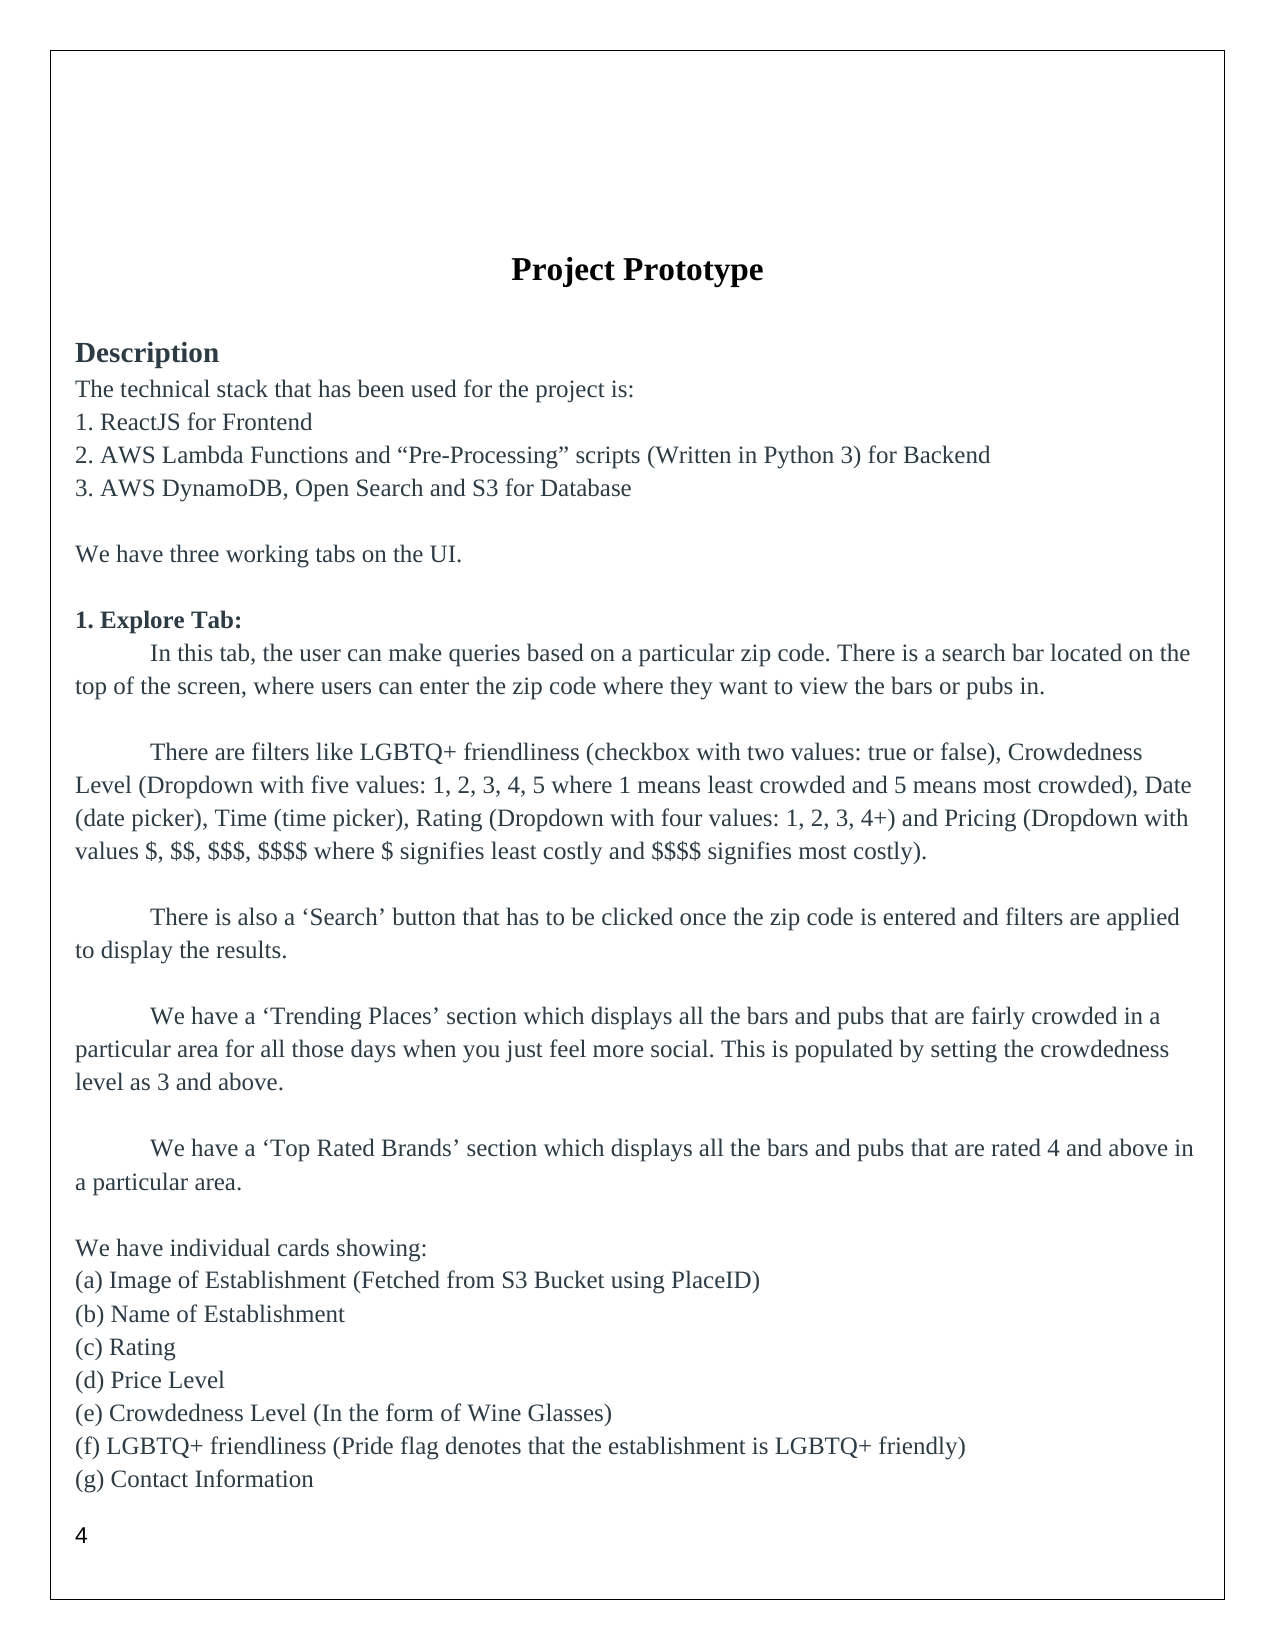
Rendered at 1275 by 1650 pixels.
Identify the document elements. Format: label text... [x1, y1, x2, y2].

text 1. Explore Tab: [75, 605, 1200, 634]
text (e) Crowdedness Level (In the form of Wine Glasses) [75, 1398, 1200, 1426]
text The technical stack that has been used for the project is: [75, 374, 1200, 403]
text Description [75, 336, 1200, 369]
text (d) Price Level [75, 1365, 1200, 1393]
text We have a ‘Trending Places’ section which displays all the bars and pubs that are fairly crowded in a particular area for all those days when you just feel more social. This is populated by setting the crowdedness level as 3 and above. [75, 1001, 1200, 1096]
text We have three working tabs on the UI. [75, 539, 1200, 568]
text (c) Rating [75, 1332, 1200, 1360]
text In this tab, the user can make queries based on a particular zip code. There is a search bar located on the top of the screen, where users can enter the zip code where they want to view the bars or pubs in. [75, 638, 1200, 700]
text There are filters like LGBTQ+ friendliness (checkbox with two values: true or false), Crowdedness Level (Dropdown with five values: 1, 2, 3, 4, 5 where 1 means least crowded and 5 means most crowded), Date (date picker), Time (time picker), Rating (Dropdown with four values: 1, 2, 3, 4+) and Pricing (Dropdown with values $, $$, $$$, $$$$ where $ signifies least costly and $$$$ signifies most costly). [75, 737, 1200, 865]
text 1. ReactJS for Frontend [75, 407, 1200, 436]
text We have individual cards showing: [75, 1233, 1200, 1261]
text 2. AWS Lambda Functions and “Pre-Processing” scripts (Written in Python 3) for Backend [75, 440, 1200, 469]
text We have a ‘Top Rated Brands’ section which displays all the bars and pubs that are rated 4 and above in a particular area. [75, 1133, 1200, 1195]
text 3. AWS DynamoDB, Open Search and S3 for Database [75, 473, 1200, 502]
text (g) Contact Information [75, 1464, 1200, 1492]
text (f) LGBTQ+ friendliness (Pride flag denotes that the establishment is LGBTQ+ friendly) [75, 1431, 1200, 1459]
text (b) Name of Establishment [75, 1299, 1200, 1327]
subtitle Project Prototype [75, 249, 1200, 287]
text There is also a ‘Search’ button that has to be clicked once the zip code is entered and filters are applied to display the results. [75, 902, 1200, 964]
text (a) Image of Establishment (Fetched from S3 Bucket using PlaceID) [75, 1266, 1200, 1294]
